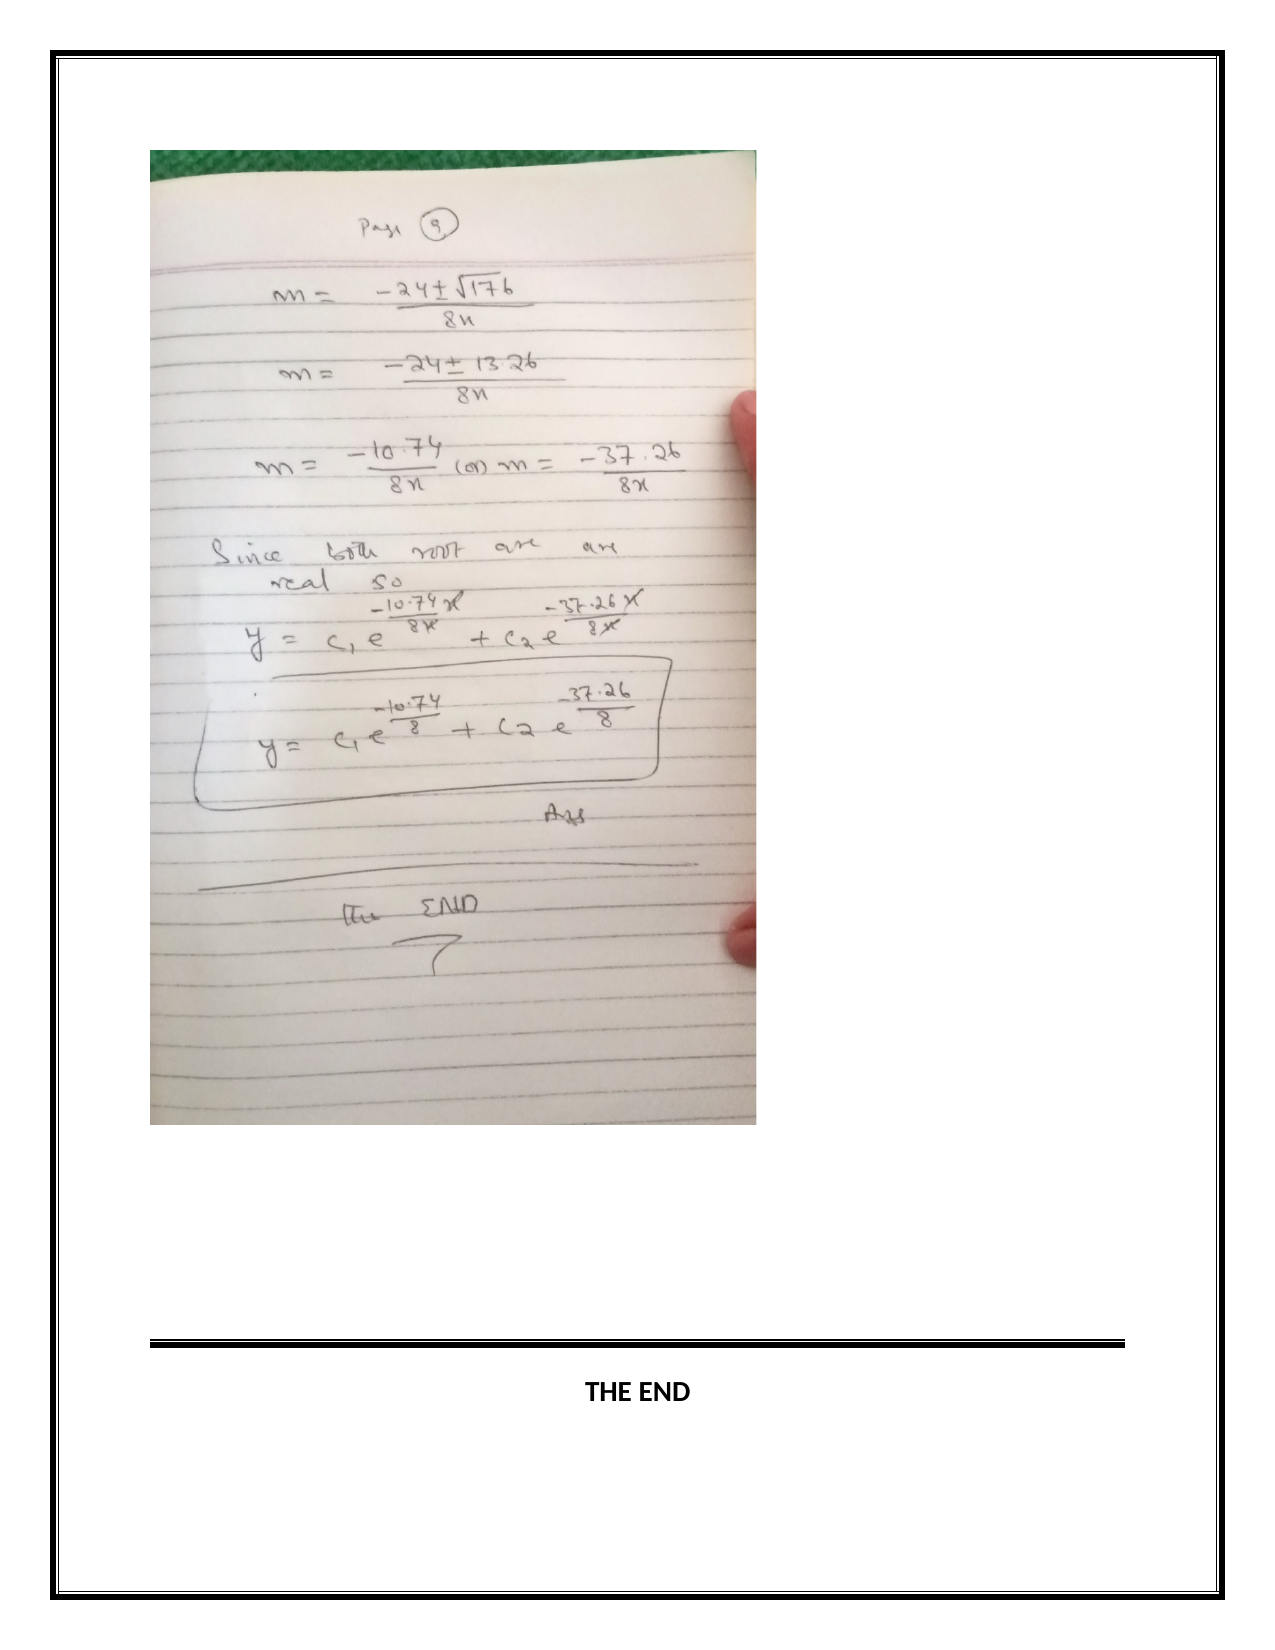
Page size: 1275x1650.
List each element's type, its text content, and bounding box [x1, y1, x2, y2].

text THE END [150, 1373, 1125, 1409]
picture [150, 150, 757, 1125]
